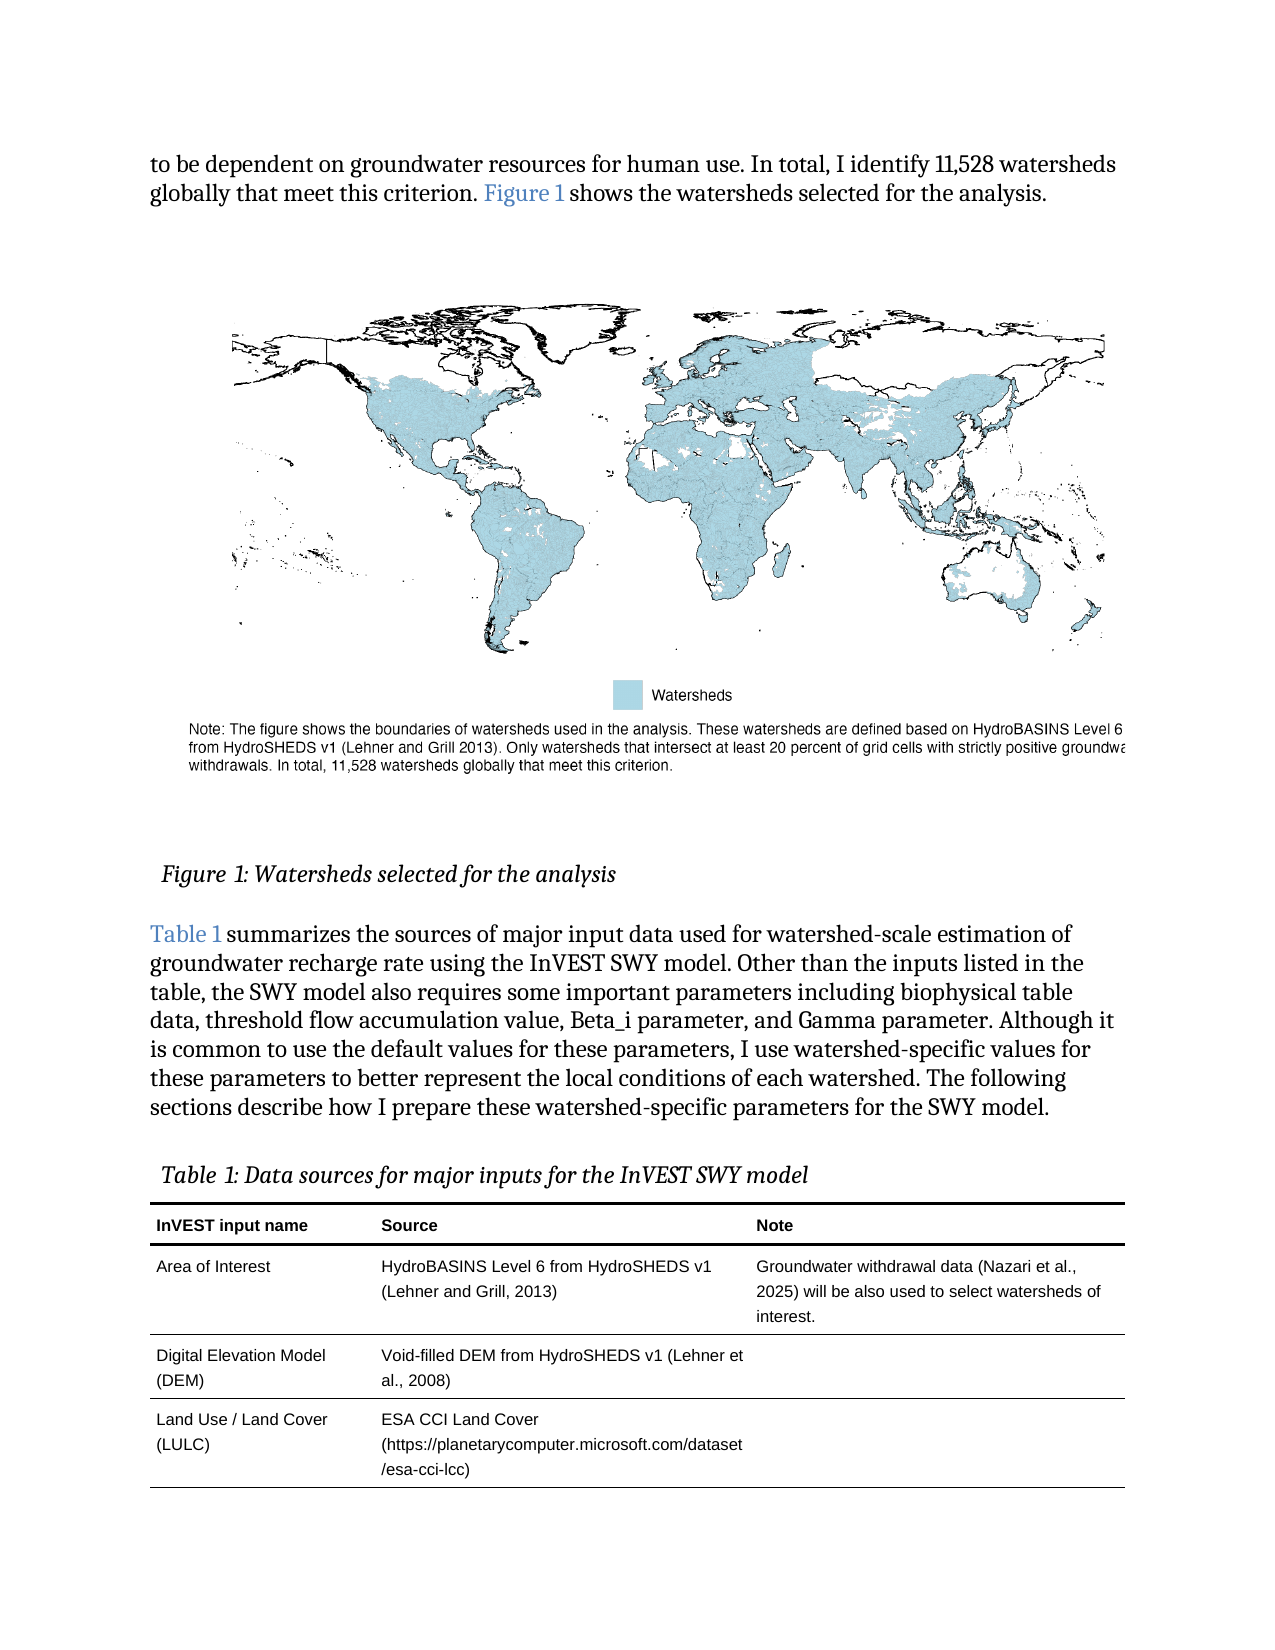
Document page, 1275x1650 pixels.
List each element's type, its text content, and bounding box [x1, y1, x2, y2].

text Table 1 summarizes the sources of major input data used for watershed-scale estimation of groundwater recharge rate using the InVEST SWY model. Other than the inputs listed in the table, the SWY model also requires some important parameters including biophysical table data, threshold flow accumulation value, Beta_i parameter, and Gamma parameter. Although it is common to use the default values for these parameters, I use watershed-specific values for these parameters to better represent the local conditions of each watershed. The following sections describe how I prepare these watershed-specific parameters for the SWY model. [150, 920, 1125, 1121]
picture [180, 230, 1125, 840]
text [150, 150, 1125, 207]
table_header Figure 1: Watersheds selected for the analysis [150, 226, 1125, 901]
